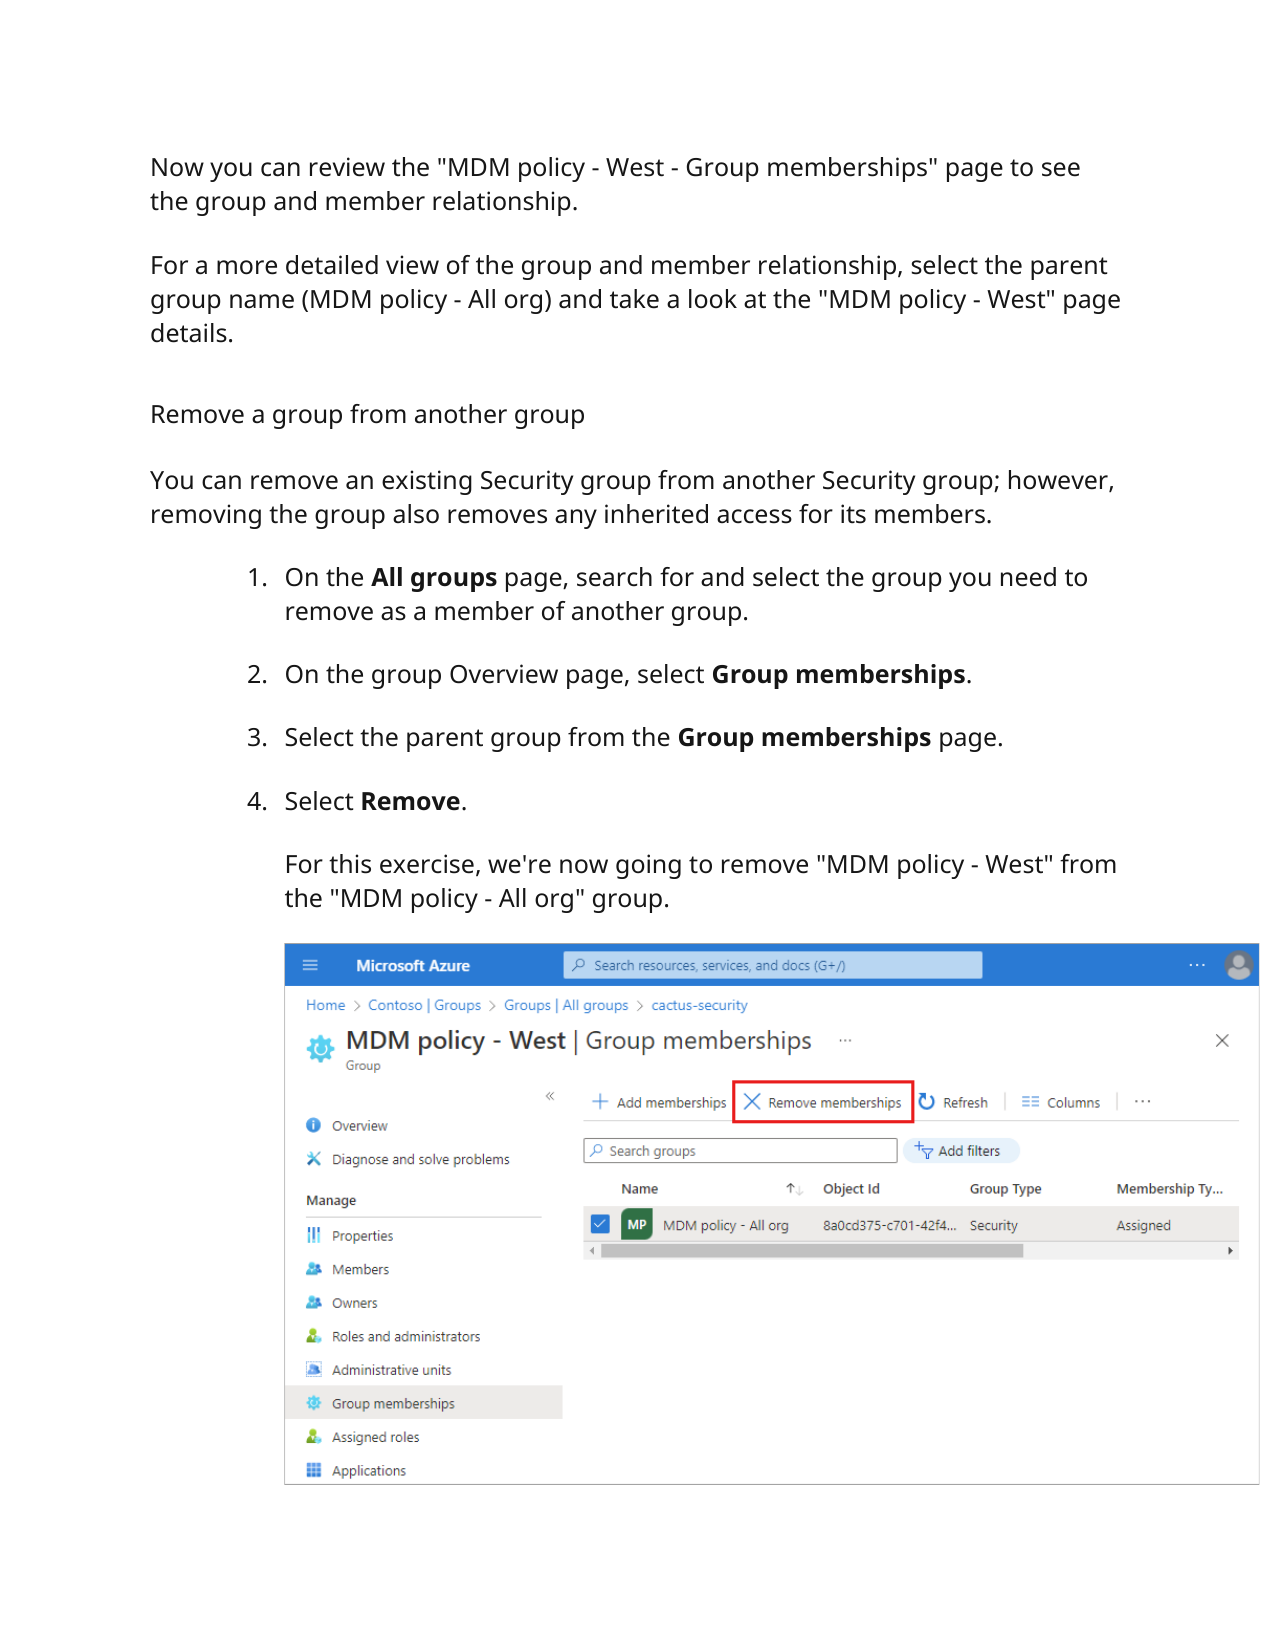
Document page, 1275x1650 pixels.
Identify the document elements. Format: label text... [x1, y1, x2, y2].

text For this exercise, we're now going to remove "MDM policy - West" from the "MDM policy - All org" group. [284, 847, 1125, 915]
list Select the parent group from the Group memberships page. [247, 720, 1125, 754]
subtitle Remove a group from another group [150, 396, 1125, 430]
list Select Remove. [247, 783, 1125, 817]
text You can remove an existing Security group from another Security group; however, removing the group also removes any inherited access for its members. [150, 462, 1125, 530]
picture [284, 943, 1260, 1485]
list On the group Overview page, select Group memberships. [247, 657, 1125, 691]
text Now you can review the "MDM policy - West - Group memberships" page to see the group and member relationship. [150, 150, 1125, 218]
list On the All groups page, search for and select the group you need to remove as a member of another group. [247, 559, 1125, 628]
text For a more detailed view of the group and member relationship, select the parent group name (MDM policy - All org) and take a look at the "MDM policy - West" page details. [150, 247, 1125, 349]
